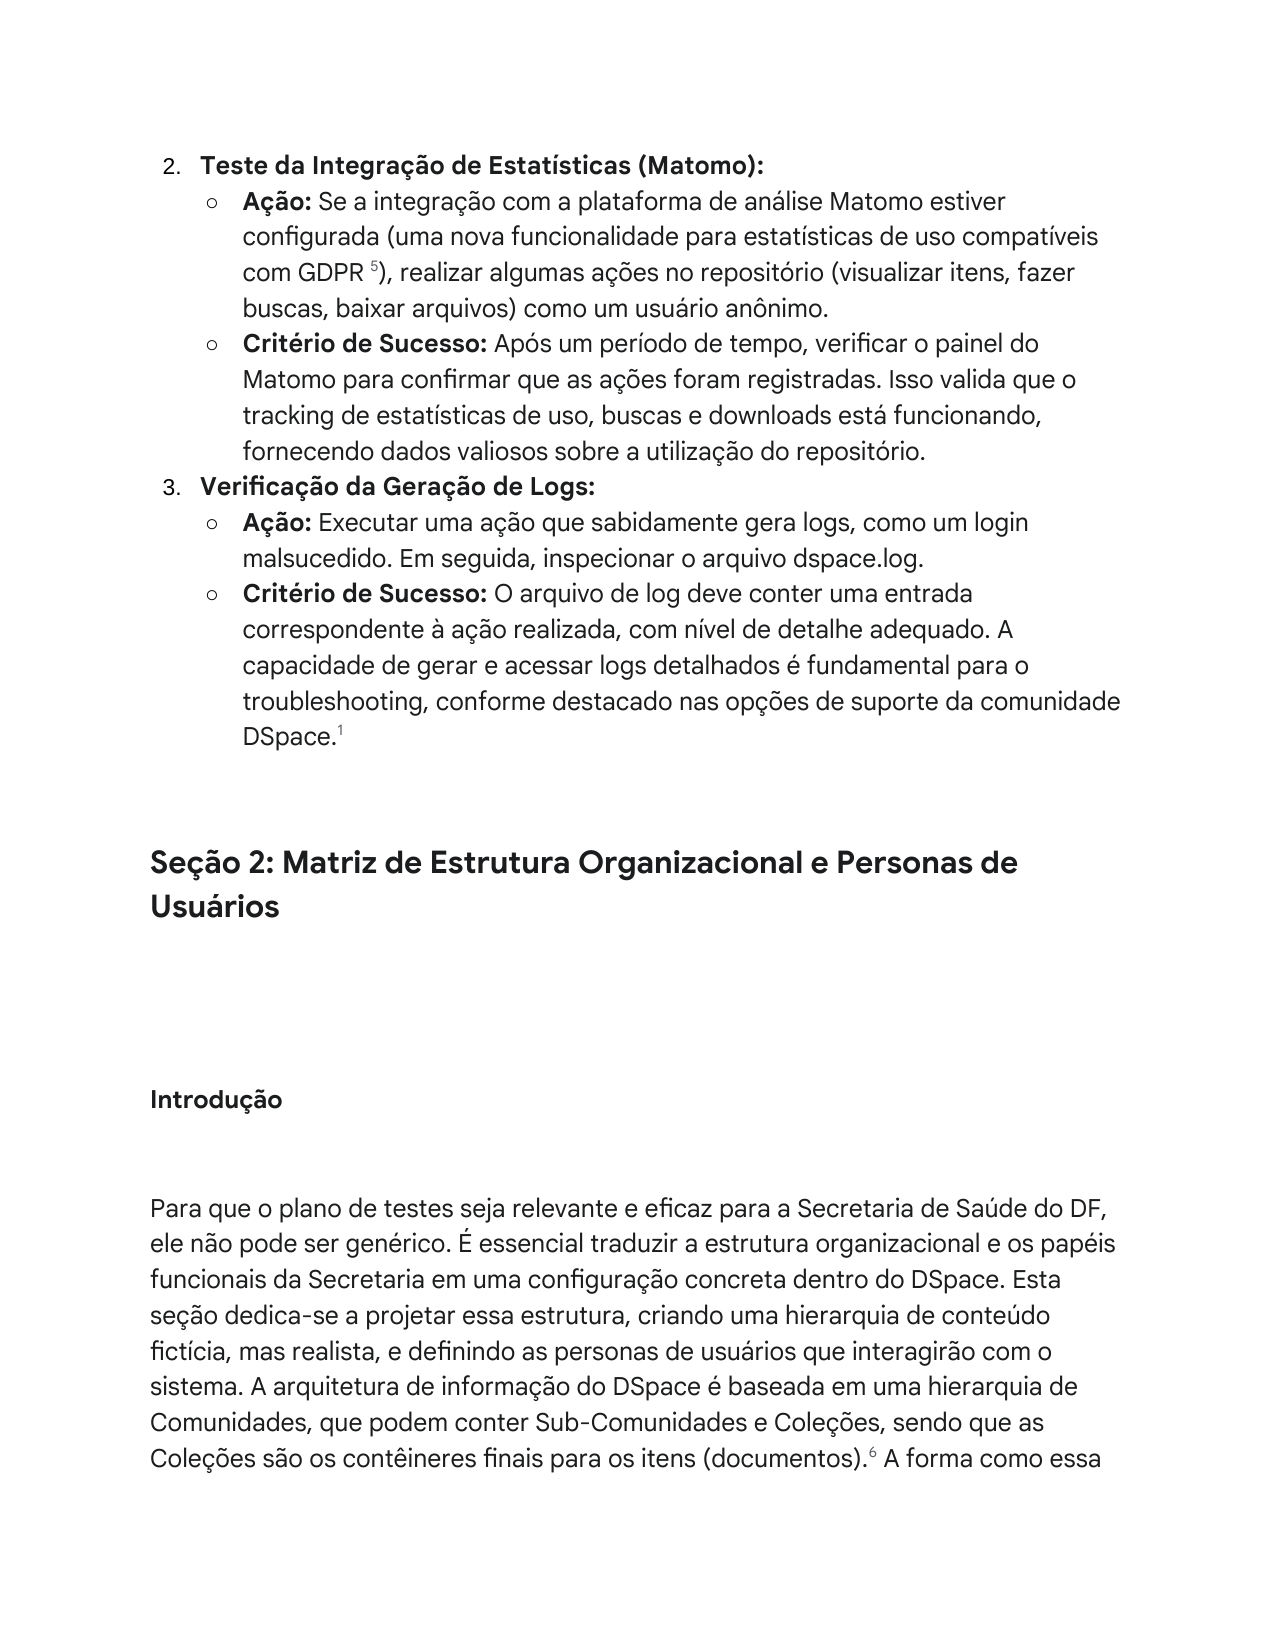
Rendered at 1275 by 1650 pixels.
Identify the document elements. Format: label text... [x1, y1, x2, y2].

list Critério de Sucesso: Após um período de tempo, verificar o painel do Matomo para confirmar que as ações foram registradas. Isso valida que o tracking de estatísticas de uso, buscas e downloads está funcionando, fornecendo dados valiosos sobre a utilização do repositório. [205, 329, 1125, 467]
subtitle Seção 2: Matriz de Estrutura Organizacional e Personas de Usuários [150, 843, 1125, 927]
list Teste da Integração de Estatísticas (Matomo): [162, 150, 1125, 181]
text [150, 1193, 1125, 1474]
list Ação: Executar uma ação que sabidamente gera logs, como um login malsucedido. Em seguida, inspecionar o arquivo dspace.log. [205, 507, 1125, 574]
subtitle Introdução [150, 1084, 1125, 1115]
list Ação: Se a integração com a plataforma de análise Matomo estiver configurada (uma nova funcionalidade para estatísticas de uso compatíveis com GDPR 5), realizar algumas ações no repositório (visualizar itens, fazer buscas, baixar arquivos) como um usuário anônimo. [205, 186, 1125, 324]
list Critério de Sucesso: O arquivo de log deve conter uma entrada correspondente à ação realizada, com nível de detalhe adequado. A capacidade de gerar e acessar logs detalhados é fundamental para o troubleshooting, conforme destacado nas opções de suporte da comunidade DSpace.1 [205, 579, 1125, 753]
list Verificação da Geração de Logs: [162, 472, 1125, 503]
